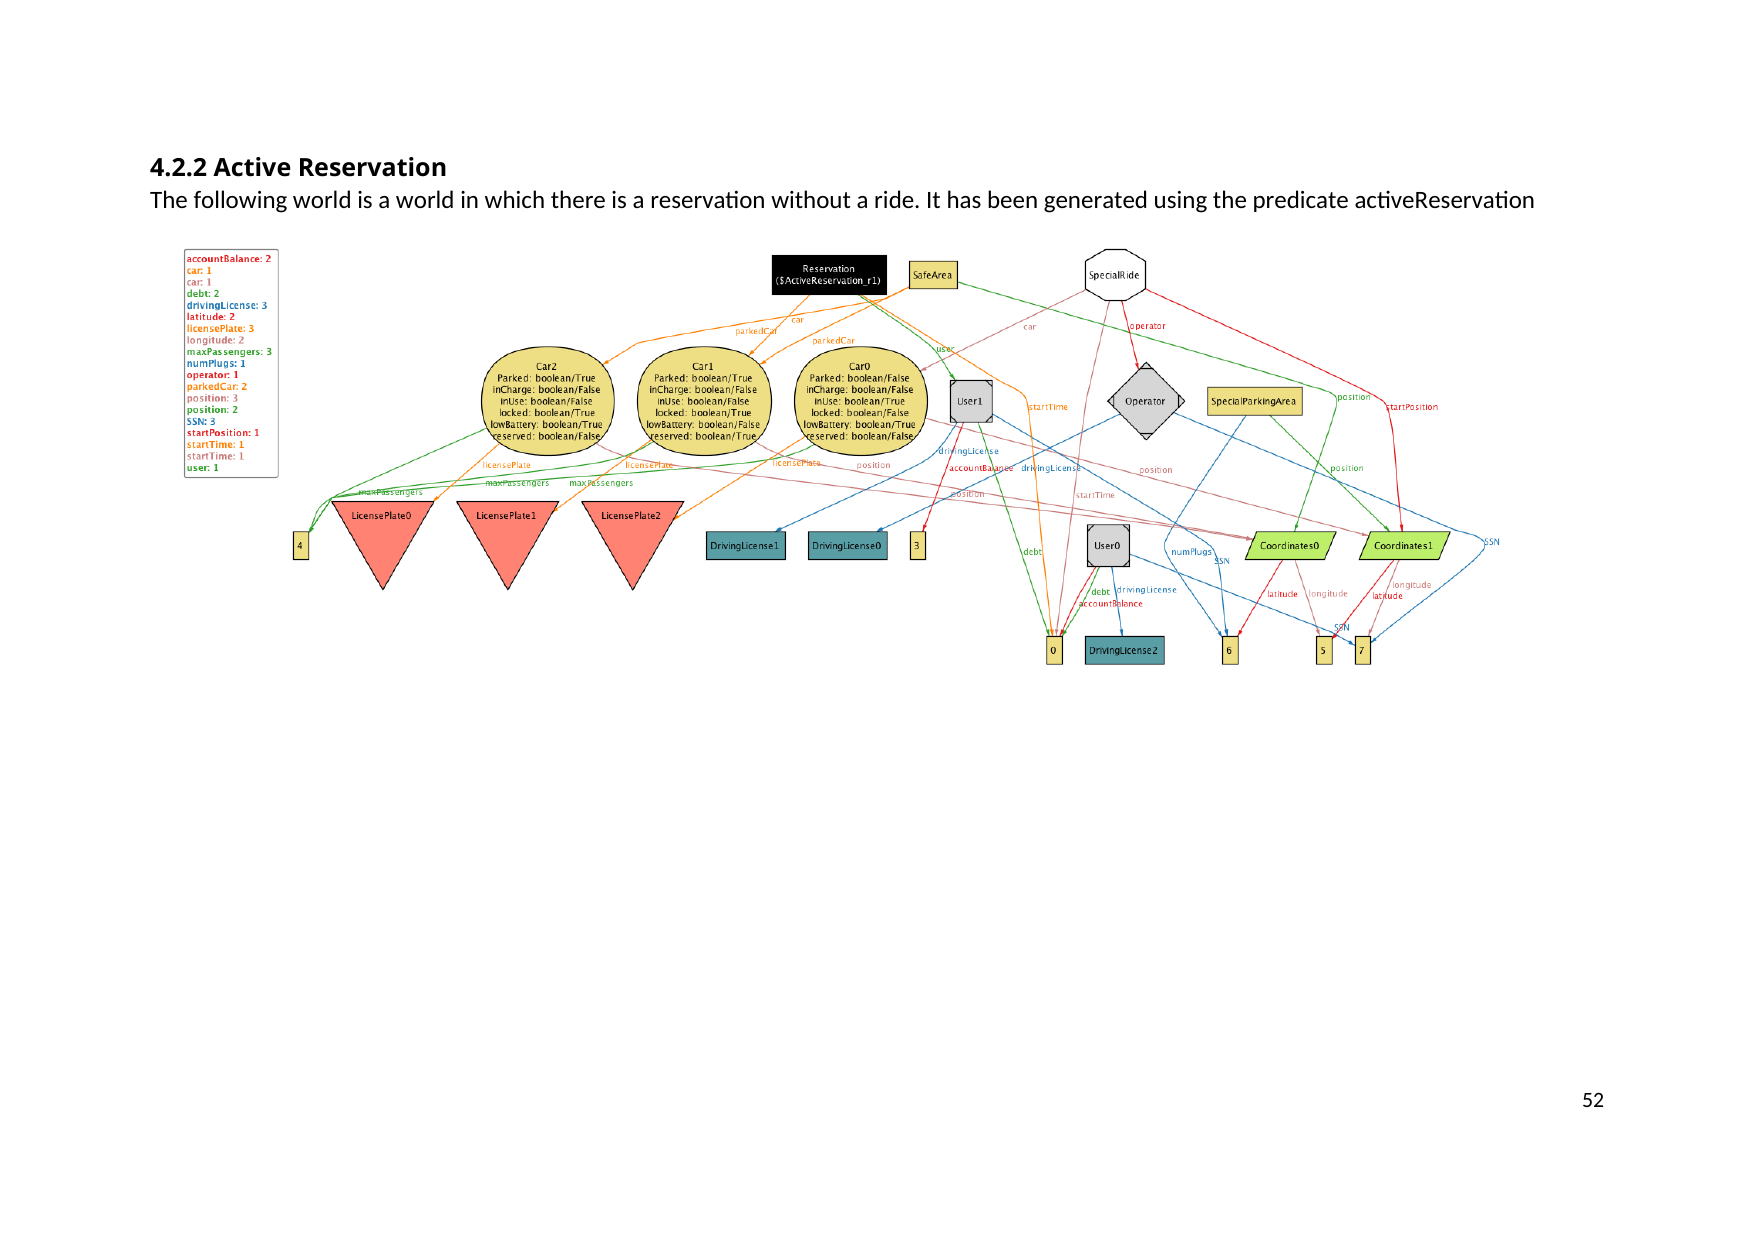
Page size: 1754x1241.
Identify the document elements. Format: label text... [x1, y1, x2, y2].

text The following world is a world in which there is a reservation without a ride. It has been generated using the predicate activeReservation [150, 184, 1604, 214]
picture [150, 241, 1582, 750]
subtitle 4.2.2 Active Reservation [150, 150, 1604, 184]
